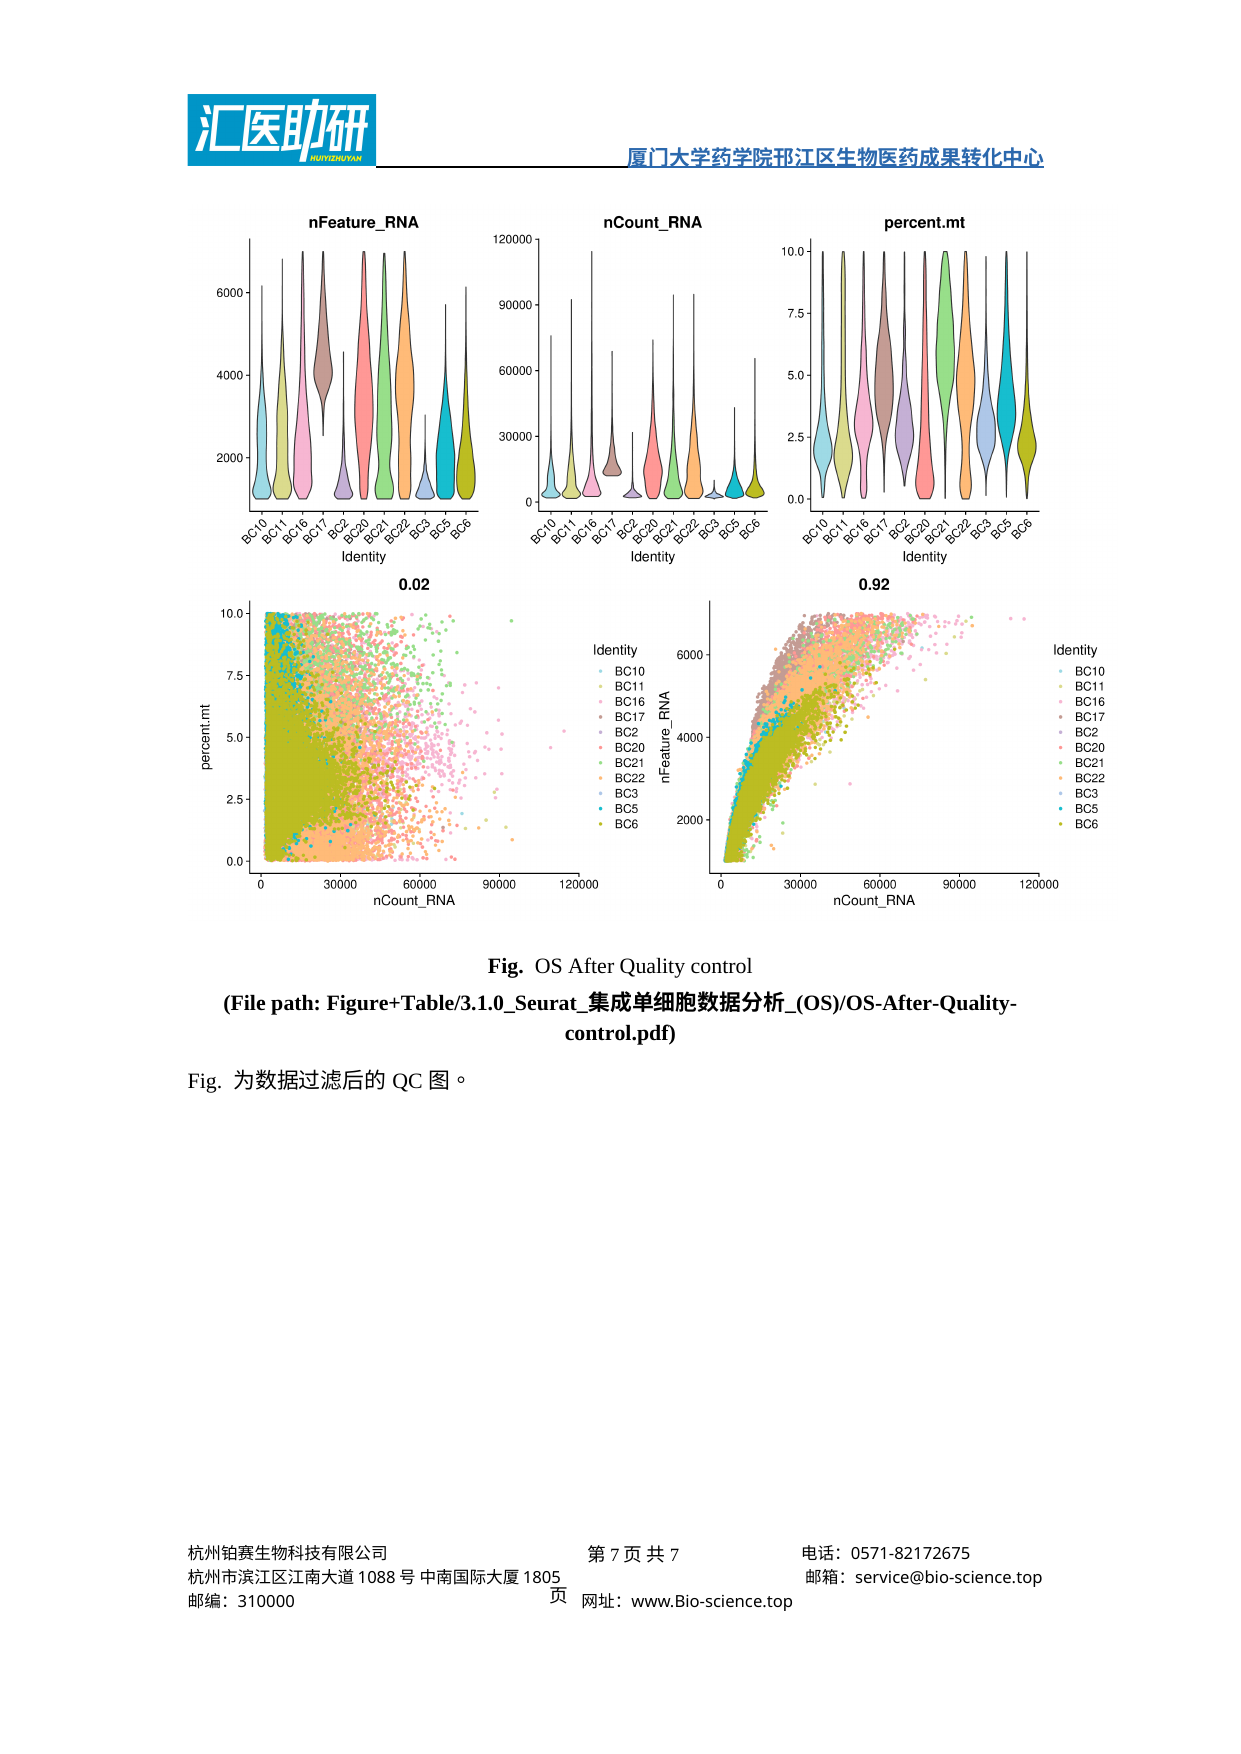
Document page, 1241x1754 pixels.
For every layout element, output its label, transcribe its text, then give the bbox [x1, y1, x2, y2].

picture [187, 204, 1118, 921]
picture [196, 131, 208, 150]
text (File path: Figure+Table/3.1.0_Seurat_集成单细胞数据分析_(OS)/OS-After-Quality-control.pdf) [187, 986, 1053, 1046]
picture [204, 106, 210, 114]
picture [201, 118, 208, 127]
text Fig. 为数据过滤后的 QC 图。 [187, 1065, 1053, 1094]
text Fig. OS After Quality control [187, 953, 1053, 979]
picture [282, 99, 327, 161]
picture [327, 106, 368, 150]
picture [243, 106, 284, 150]
picture [210, 106, 243, 150]
